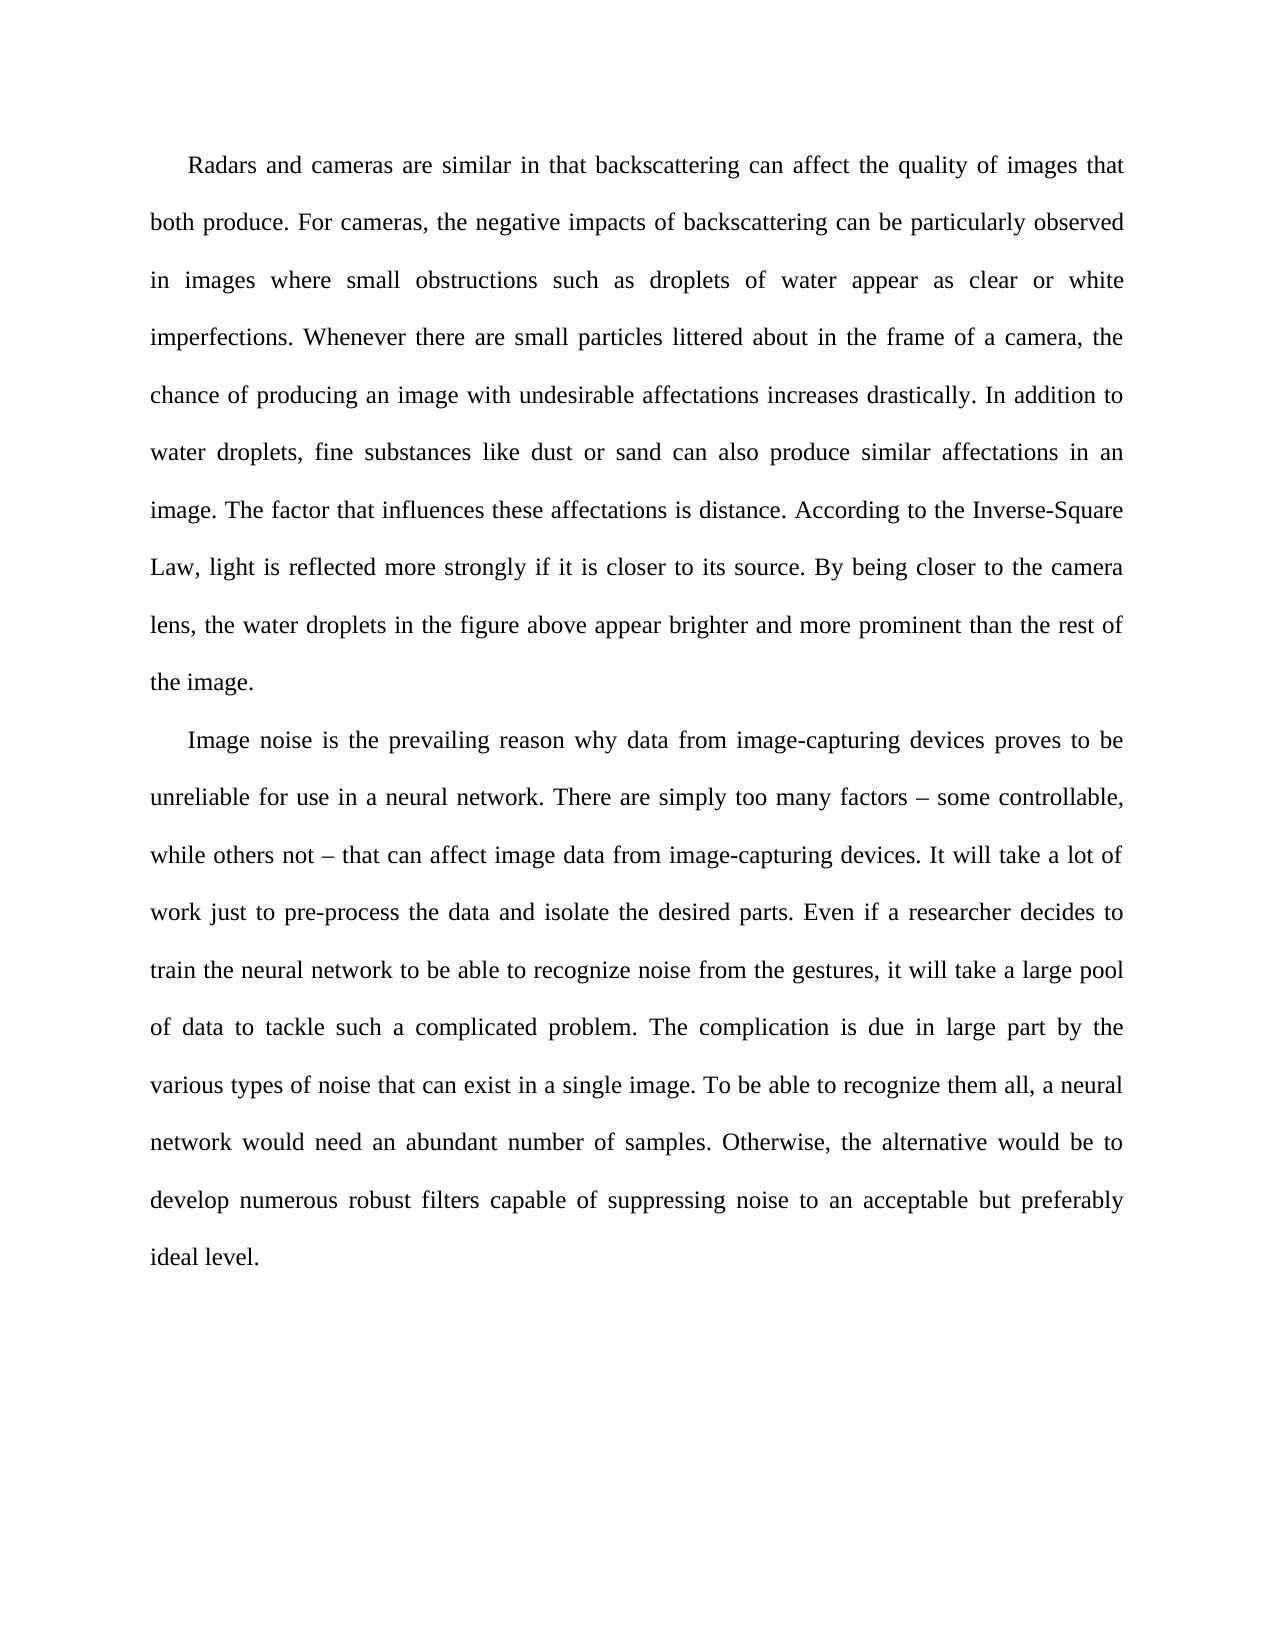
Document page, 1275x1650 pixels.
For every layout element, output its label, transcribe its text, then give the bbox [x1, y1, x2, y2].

text Image noise is the prevailing reason why data from image-capturing devices proves to be unreliable for use in a neural network. There are simply too many factors – some controllable, while others not – that can affect image data from image-capturing devices. It will take a lot of work just to pre-process the data and isolate the desired parts. Even if a researcher decides to train the neural network to be able to recognize noise from the gestures, it will take a large pool of data to tackle such a complicated problem. The complication is due in large part by the various types of noise that can exist in a single image. To be able to recognize them all, a neural network would need an abundant number of samples. Otherwise, the alternative would be to develop numerous robust filters capable of suppressing noise to an acceptable but preferably ideal level. [150, 725, 1125, 1271]
text Radars and cameras are similar in that backscattering can affect the quality of images that both produce. For cameras, the negative impacts of backscattering can be particularly observed in images where small obstructions such as droplets of water appear as clear or white imperfections. Whenever there are small particles littered about in the frame of a camera, the chance of producing an image with undesirable affectations increases drastically. In addition to water droplets, fine substances like dust or sand can also produce similar affectations in an image. The factor that influences these affectations is distance. According to the Inverse-Square Law, light is reflected more strongly if it is closer to its source. By being closer to the camera lens, the water droplets in the figure above appear brighter and more prominent than the rest of the image. [150, 150, 1125, 696]
